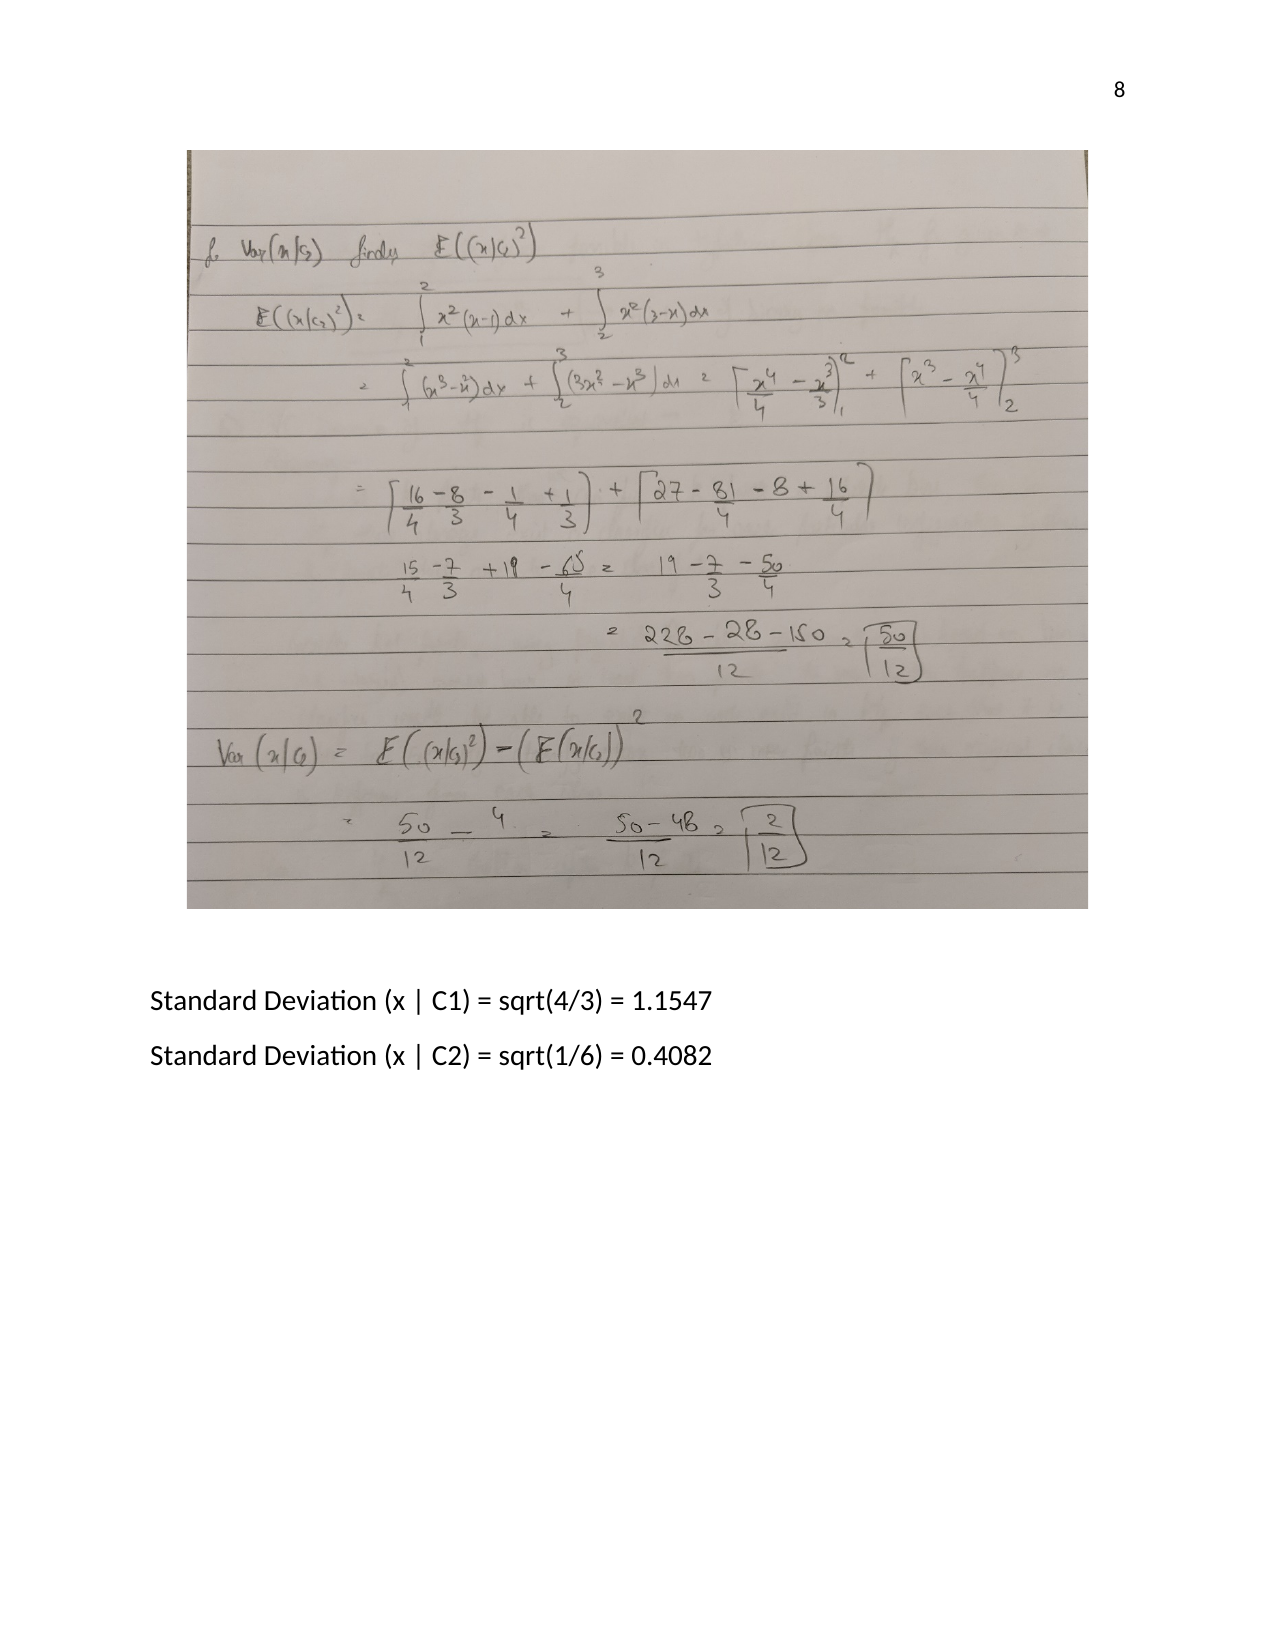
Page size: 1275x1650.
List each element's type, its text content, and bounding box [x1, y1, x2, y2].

picture [186, 150, 1089, 909]
text Standard Deviation (x | C2) = sqrt(1/6) = 0.4082 [150, 1037, 1125, 1073]
text Standard Deviation (x | C1) = sqrt(4/3) = 1.1547 [150, 982, 1125, 1018]
